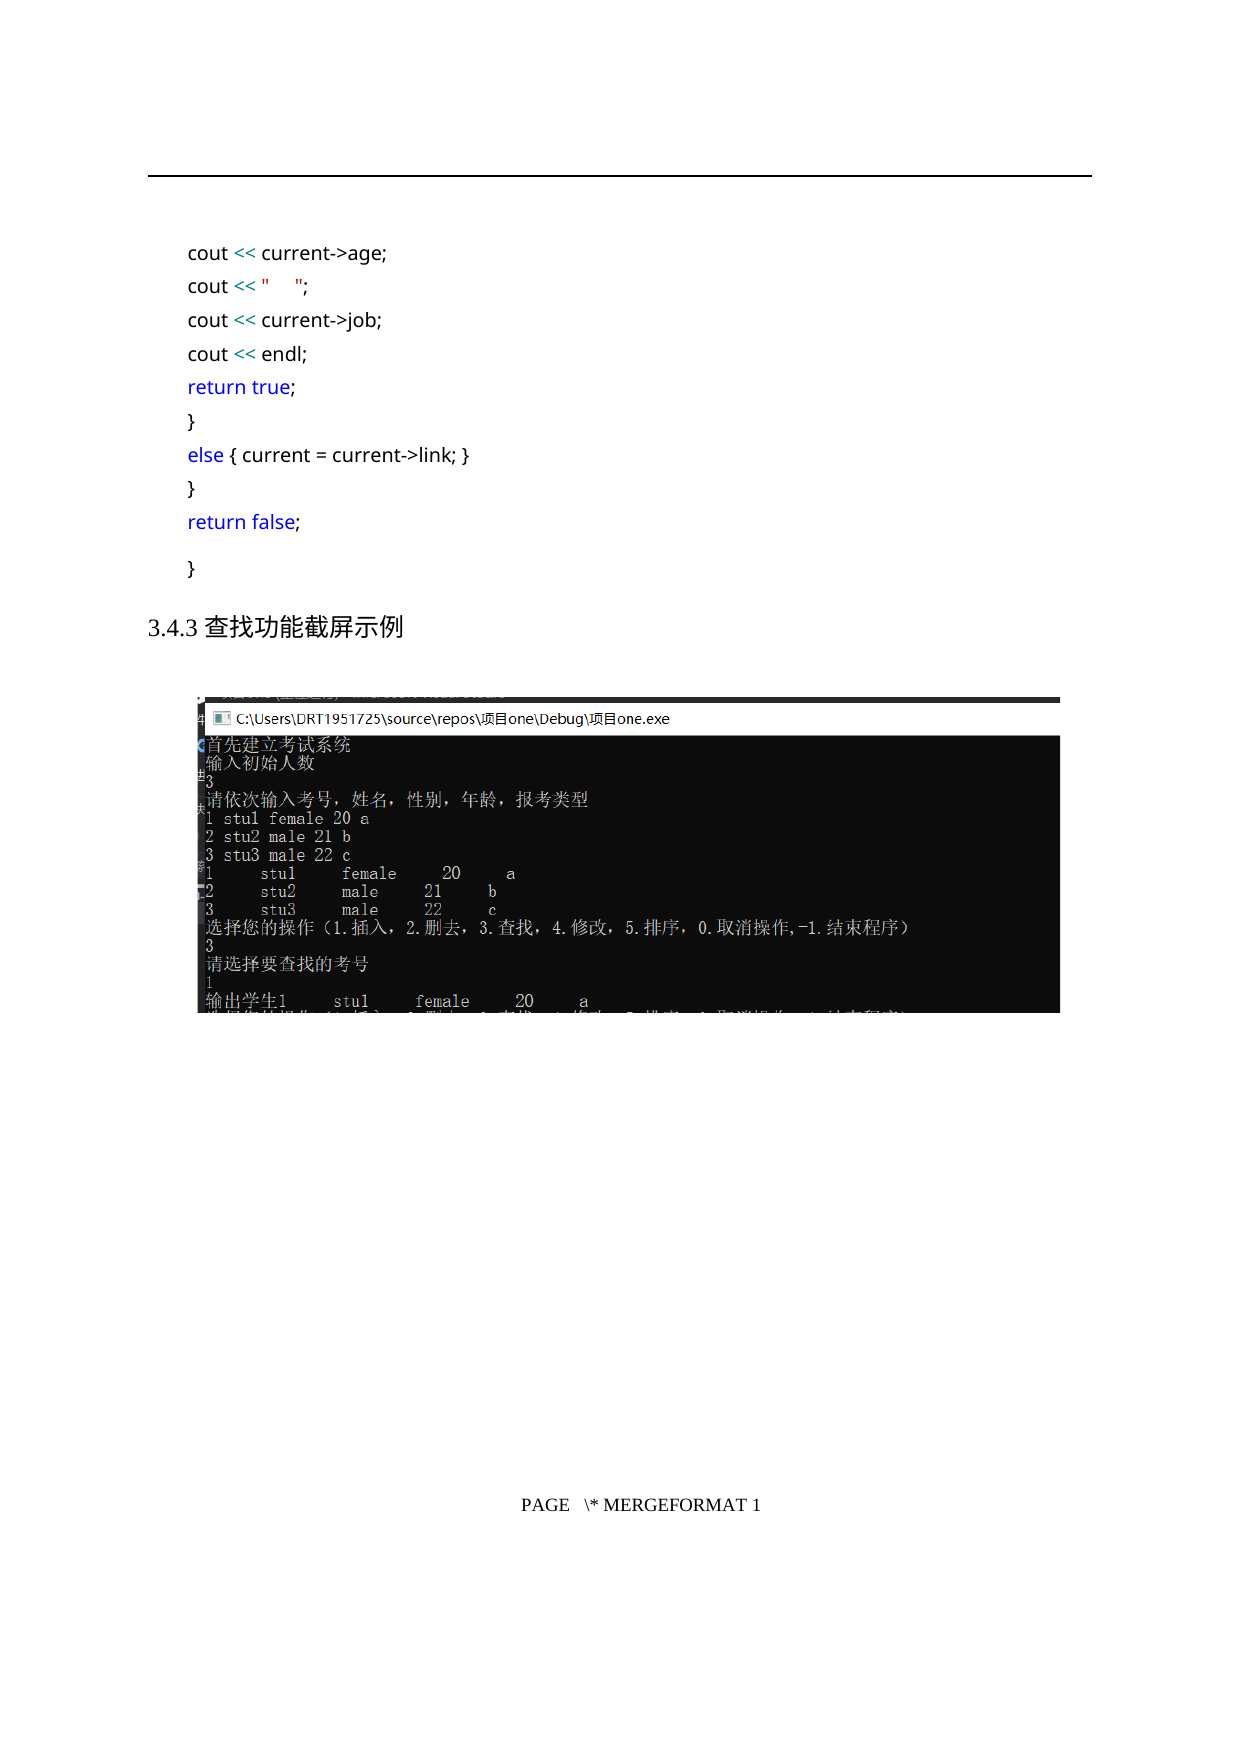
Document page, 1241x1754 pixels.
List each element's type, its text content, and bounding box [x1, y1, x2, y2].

text cout << endl; [148, 340, 1092, 367]
text cout << current->age; [148, 239, 1092, 266]
text return false; [148, 508, 1092, 535]
text cout << " "; [148, 273, 1092, 300]
text else { current = current->link; } [148, 441, 1092, 468]
text } [148, 474, 1092, 502]
subtitle 3.4.3 查找功能截屏示例 [148, 607, 1092, 643]
text } [148, 407, 1092, 434]
text return true; [148, 374, 1092, 401]
subtitle } [148, 554, 1092, 581]
text cout << current->job; [148, 306, 1092, 333]
picture [197, 697, 1060, 1013]
